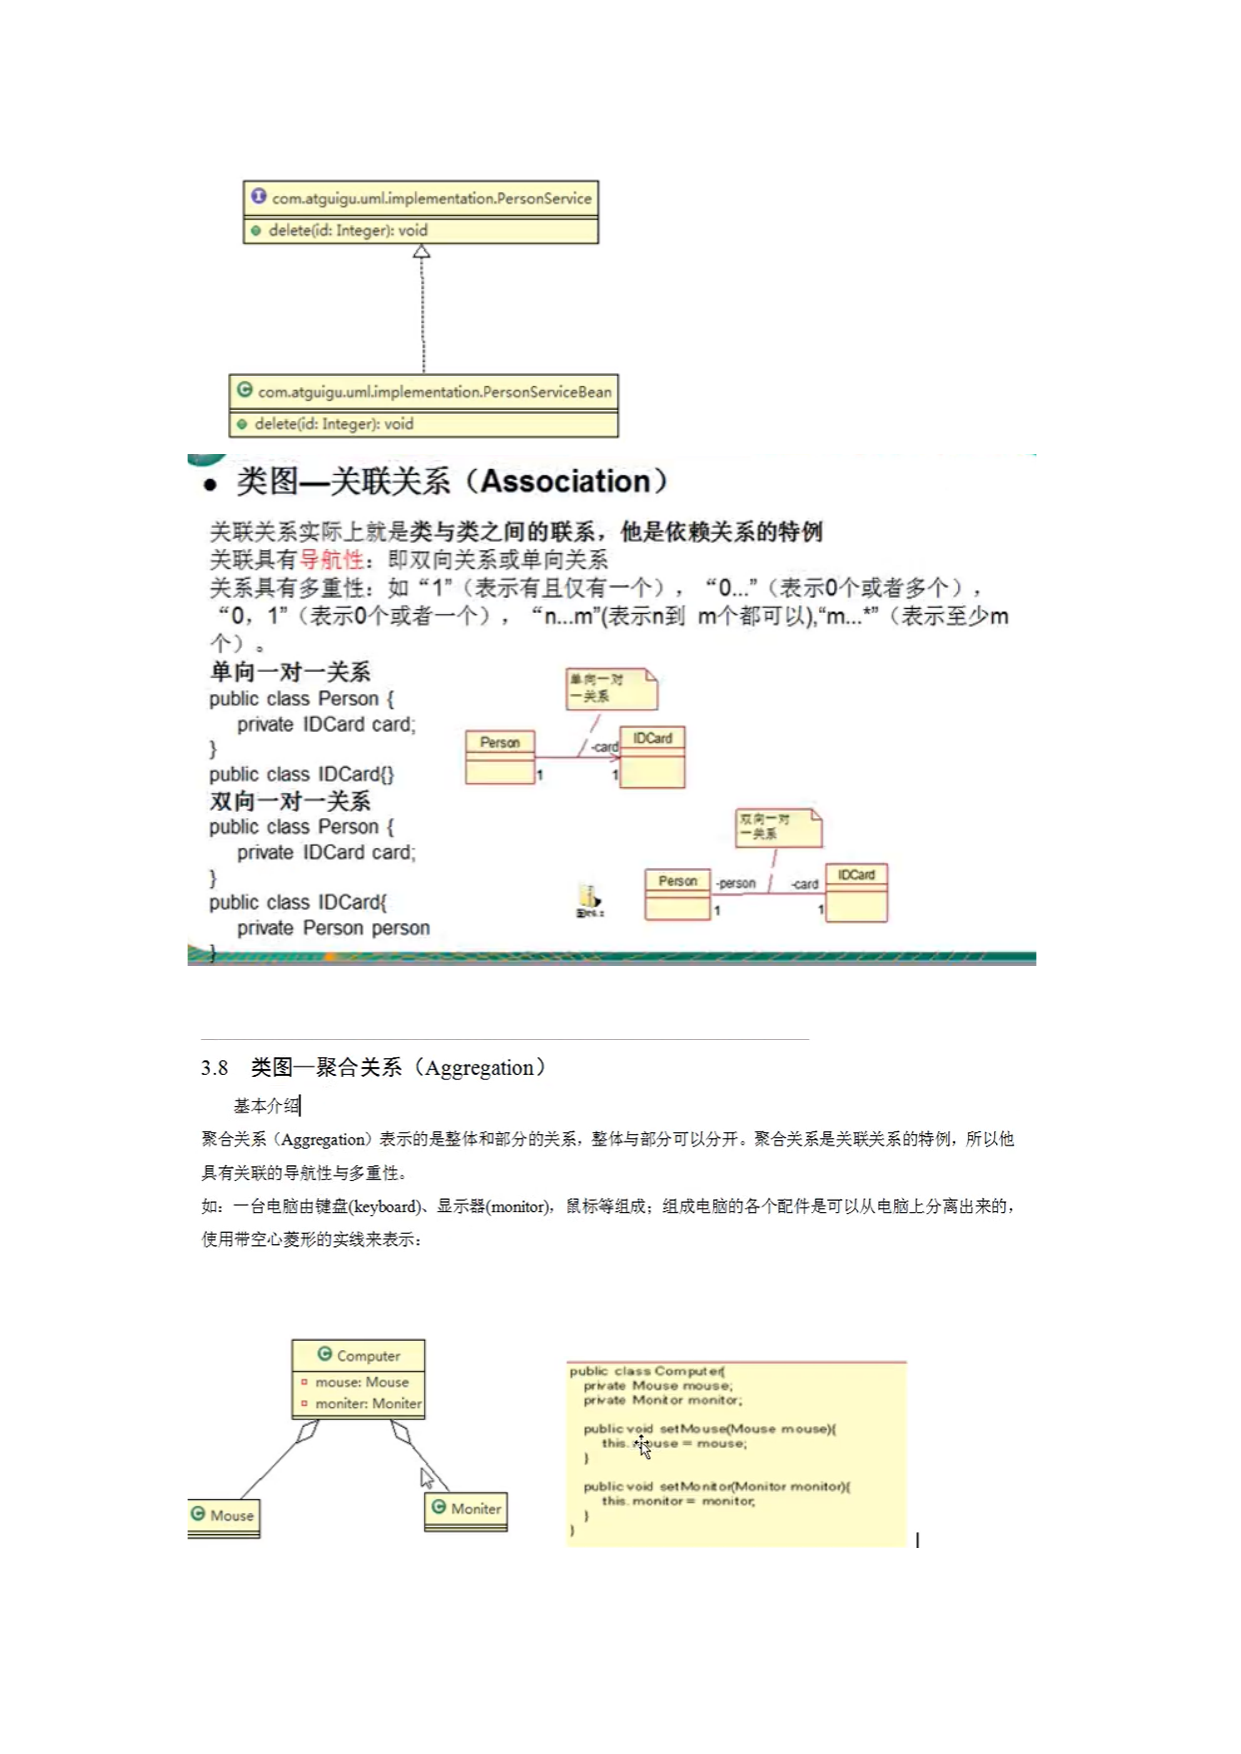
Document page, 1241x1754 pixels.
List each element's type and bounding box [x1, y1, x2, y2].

picture [187, 1039, 1053, 1273]
picture [187, 1299, 948, 1548]
picture [187, 162, 1037, 966]
